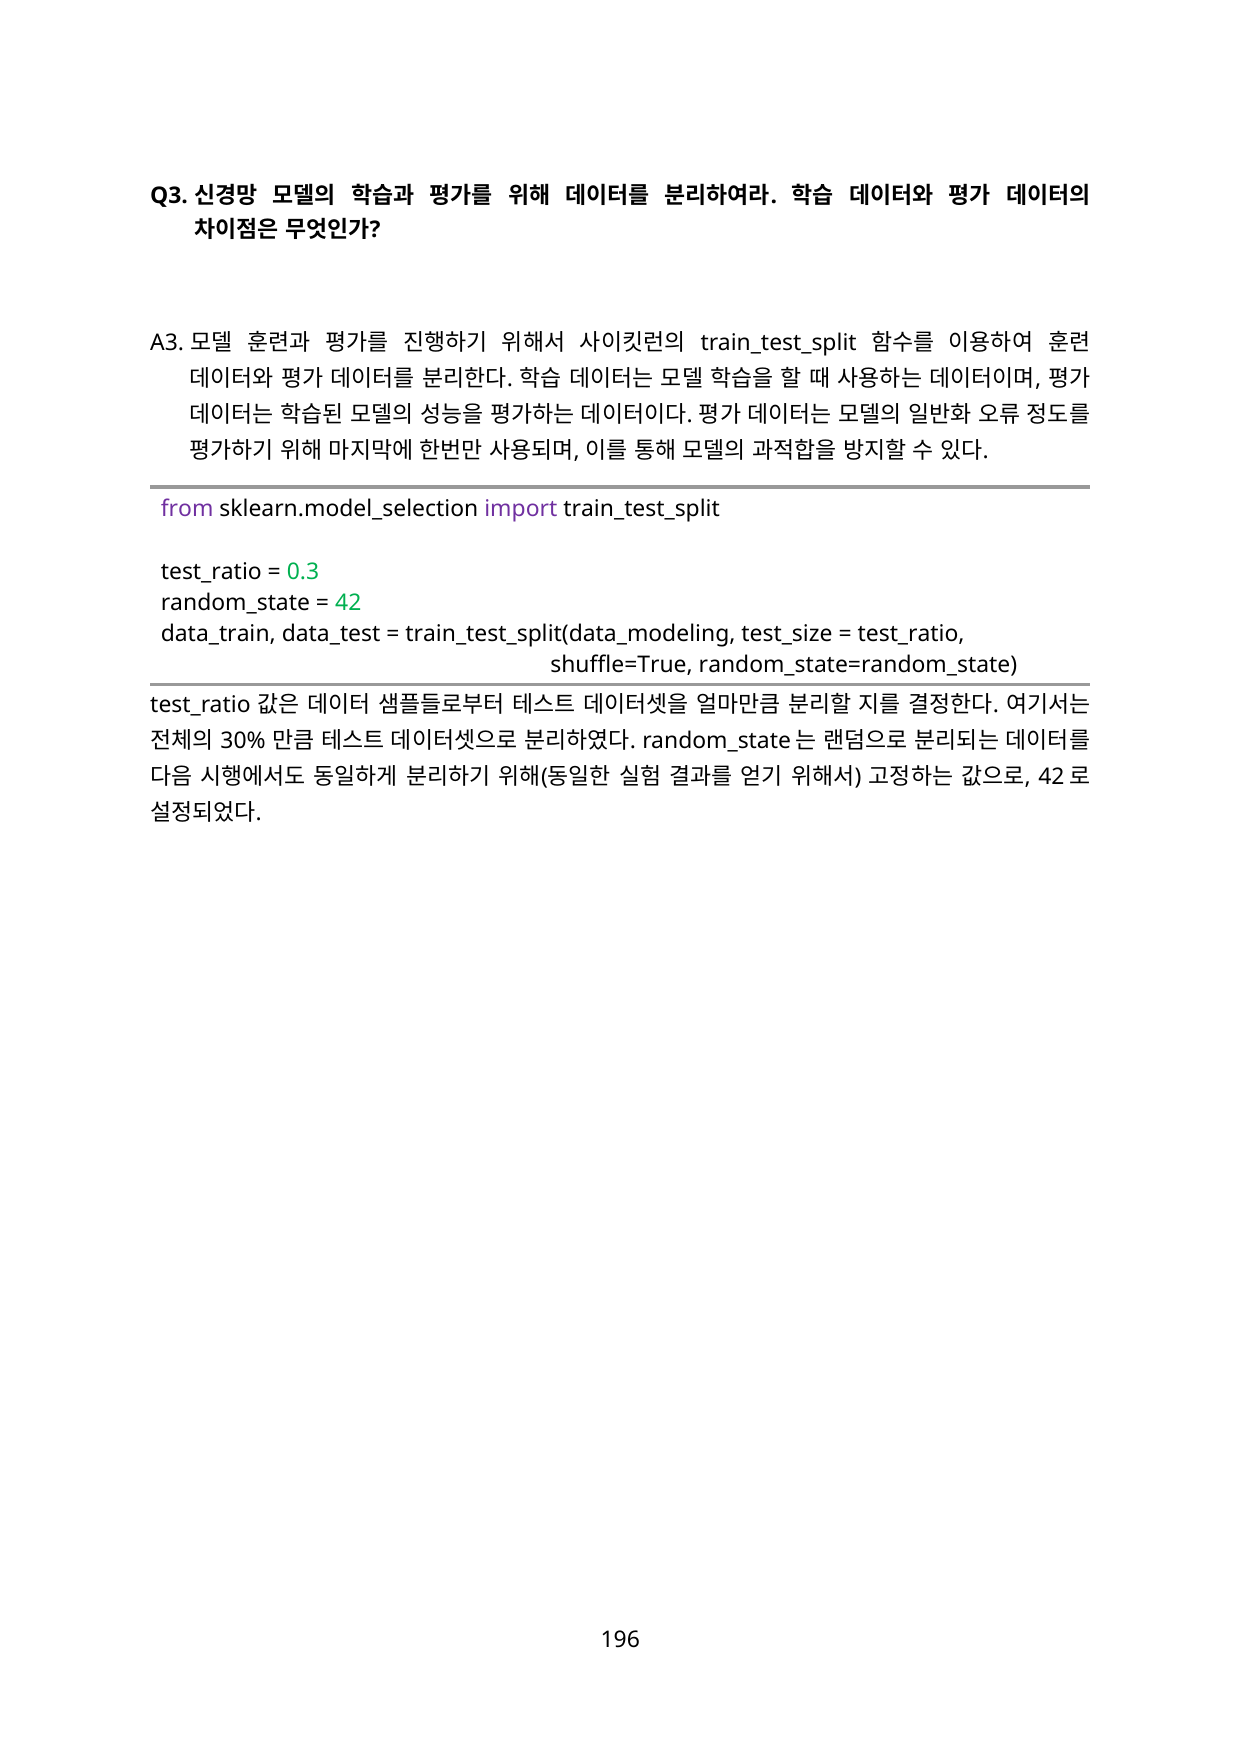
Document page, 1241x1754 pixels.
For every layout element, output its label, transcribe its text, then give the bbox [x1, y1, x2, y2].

table_header from sklearn.model_selection import train_test_split test_ratio = 0.3 random_state = 42 data_train, data_test = train_test_split(data_modeling, test_size = test_ratio, shuffle=True, random_state=random_state) [150, 489, 1090, 682]
text test_ratio 값은 데이터 샘플들로부터 테스트 데이터셋을 얼마만큼 분리할 지를 결정한다. 여기서는 전체의 30% 만큼 테스트 데이터셋으로 분리하였다. random_state는 랜덤으로 분리되는 데이터를 다음 시행에서도 동일하게 분리하기 위해(동일한 실험 결과를 얻기 위해서) 고정하는 값으로, 42로 설정되었다. [150, 686, 1090, 827]
text 신경망 모델의 학습과 평가를 위해 데이터를 분리하여라. 학습 데이터와 평가 데이터의 차이점은 무엇인가? [150, 177, 1090, 244]
list 모델 훈련과 평가를 진행하기 위해서 사이킷런의 train_test_split 함수를 이용하여 훈련 데이터와 평가 데이터를 분리한다. 학습 데이터는 모델 학습을 할 때 사용하는 데이터이며, 평가 데이터는 학습된 모델의 성능을 평가하는 데이터이다. 평가 데이터는 모델의 일반화 오류 정도를 평가하기 위해 마지막에 한번만 사용되며, 이를 통해 모델의 과적합을 방지할 수 있다. [150, 324, 1090, 465]
